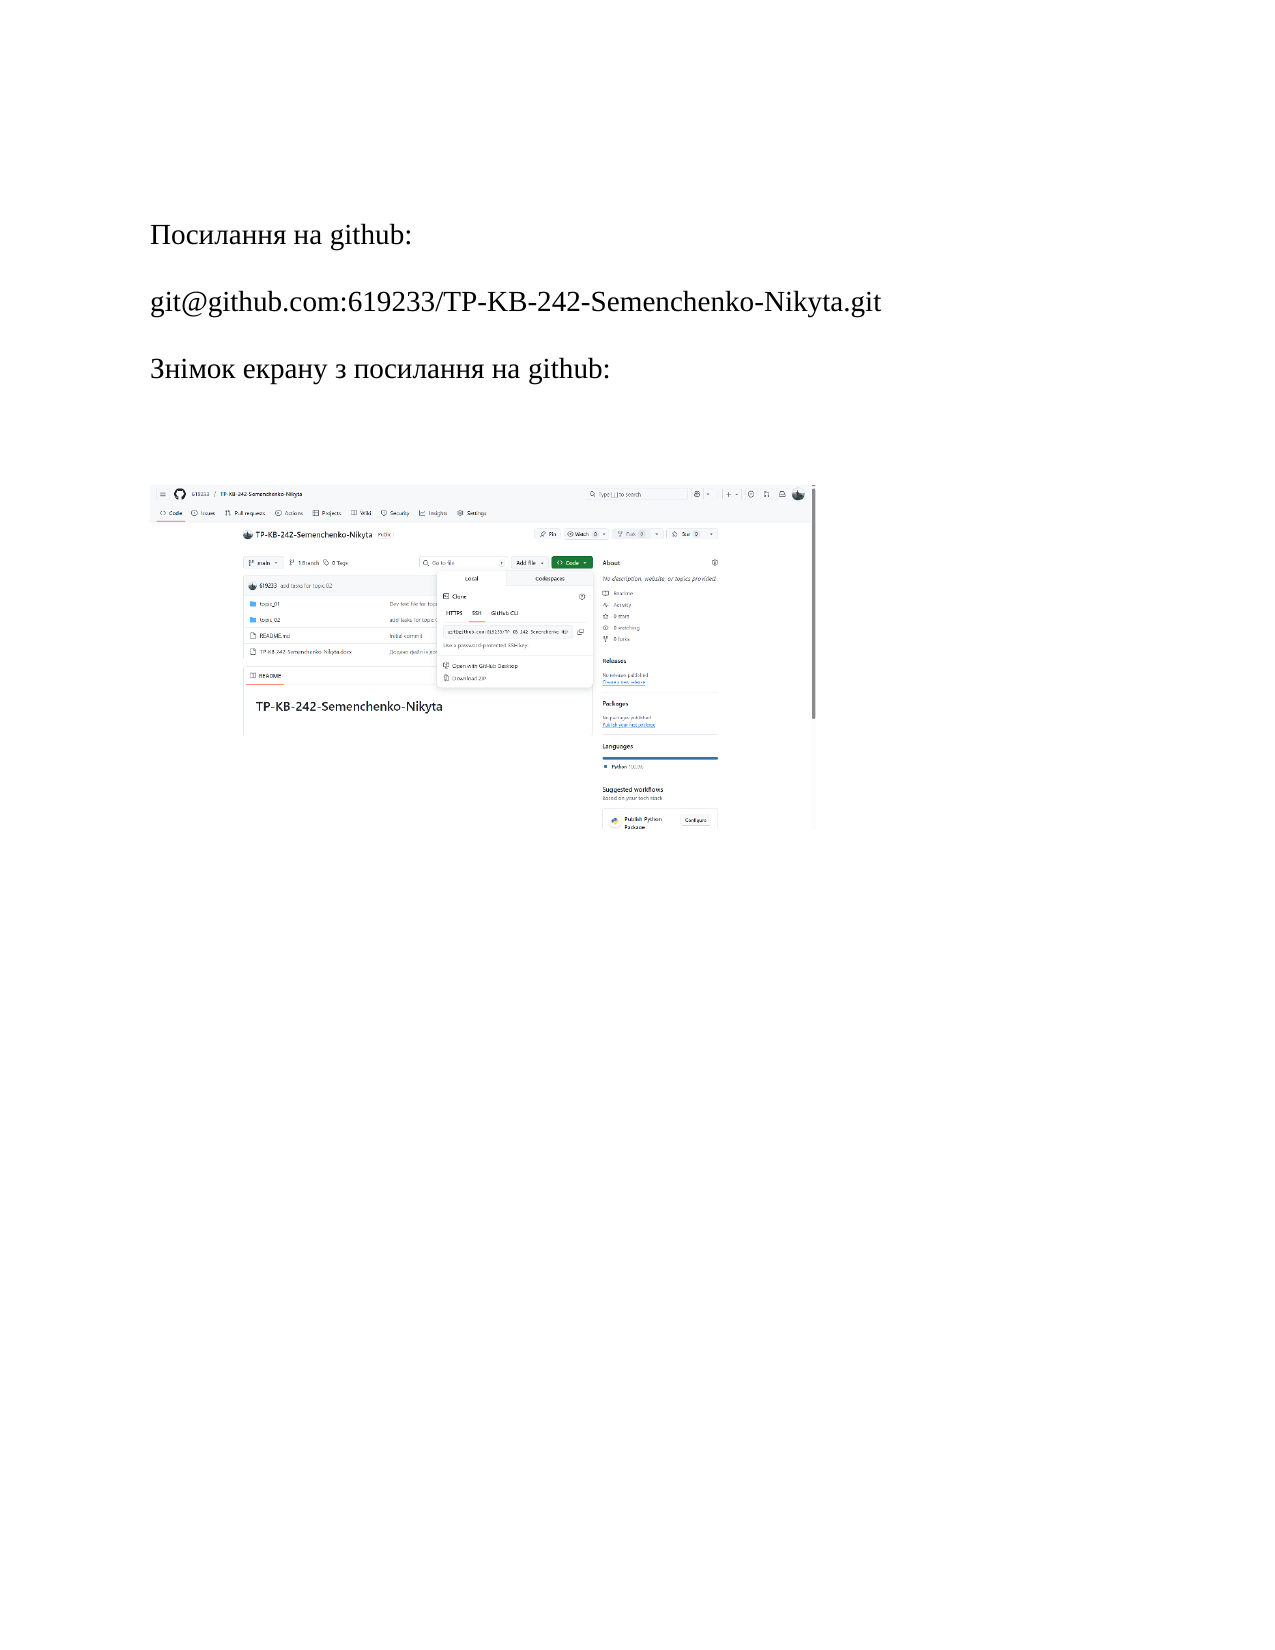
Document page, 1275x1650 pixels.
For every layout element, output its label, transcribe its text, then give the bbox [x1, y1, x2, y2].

text Посилання на github: [150, 217, 1125, 251]
text git@github.com:619233/TP-KB-242-Semenchenko-Nikyta.git [150, 284, 1125, 317]
text Знімок екрану з посилання на github: [150, 351, 1125, 384]
picture [150, 485, 816, 829]
